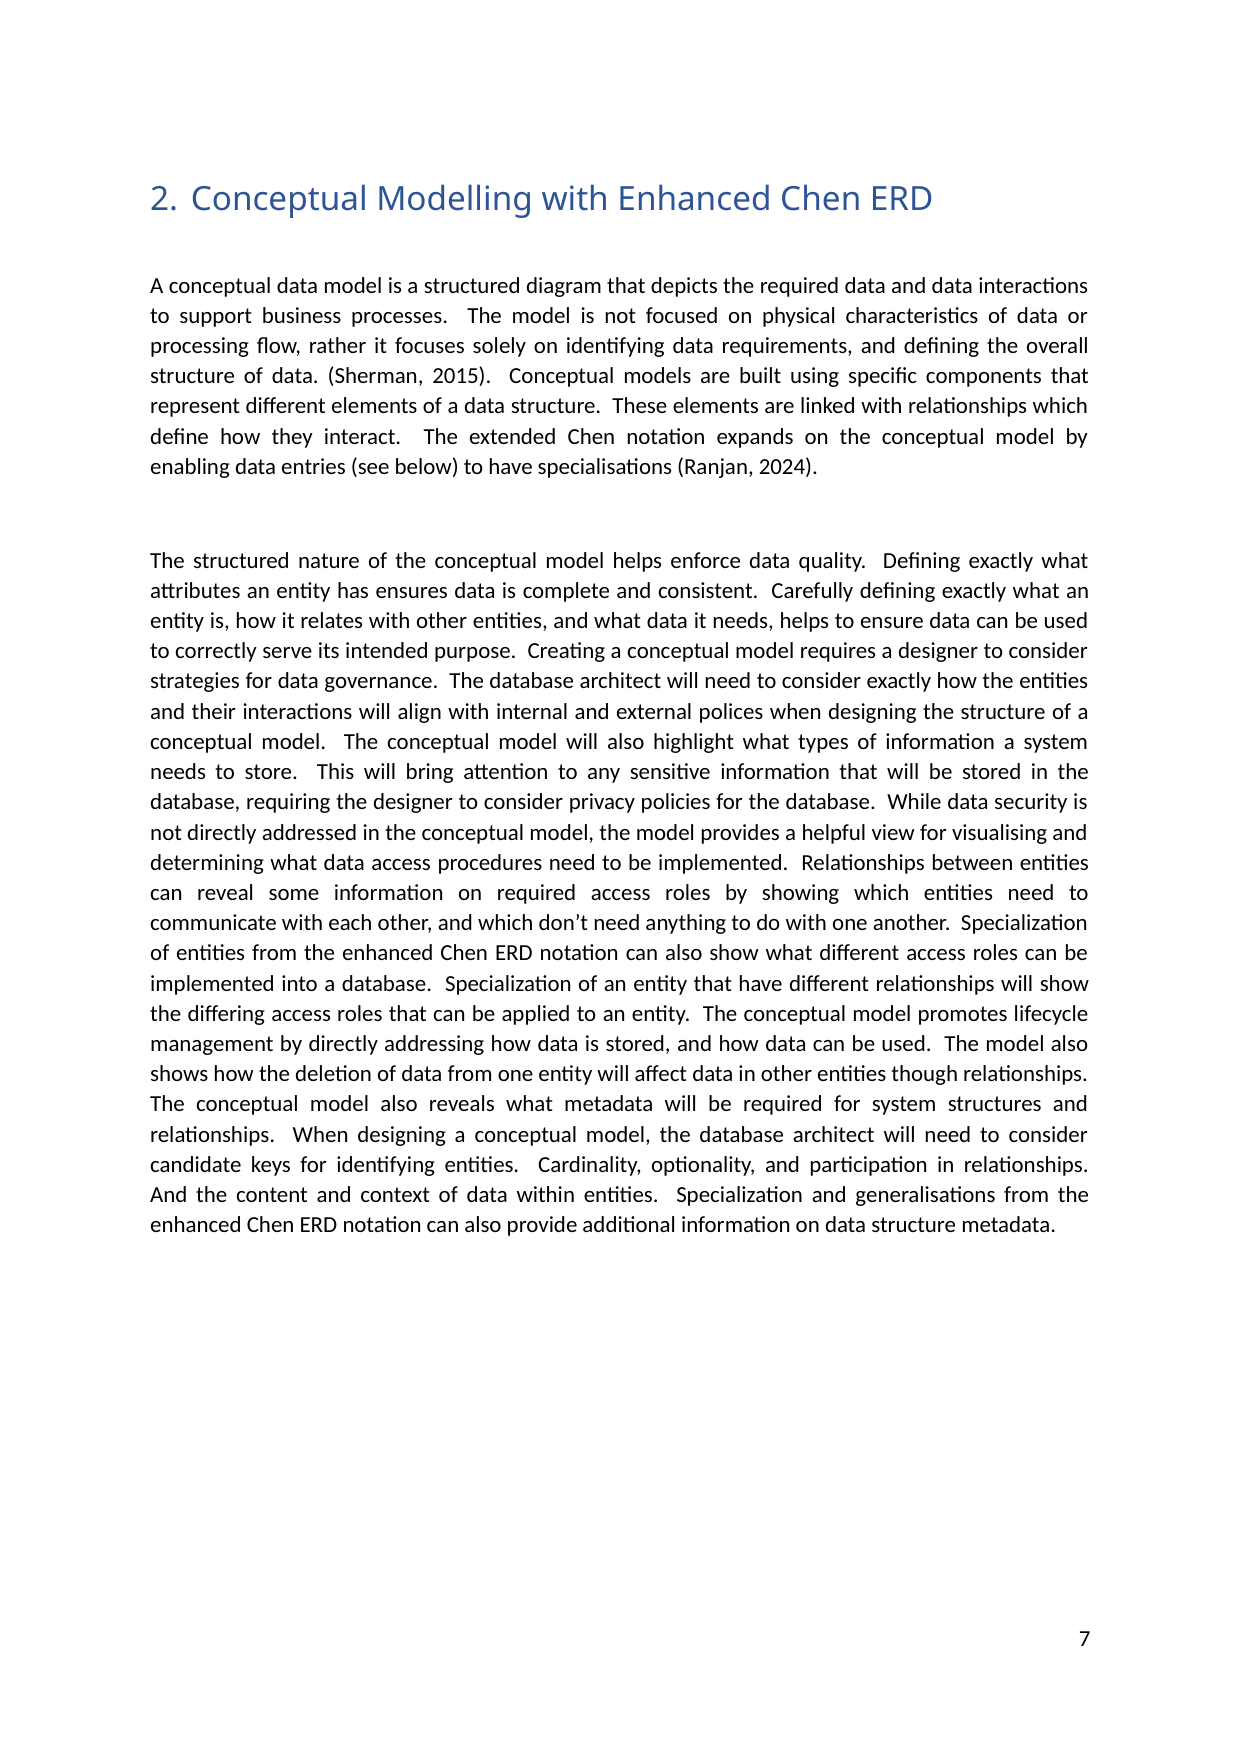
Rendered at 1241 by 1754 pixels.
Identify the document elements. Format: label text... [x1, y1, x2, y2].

subtitle Conceptual Modelling with Enhanced Chen ERD [150, 175, 1090, 220]
text A conceptual data model is a structured diagram that depicts the required data and data interactions to support business processes. The model is not focused on physical characteristics of data or processing flow, rather it focuses solely on identifying data requirements, and defining the overall structure of data. (Sherman, 2015). Conceptual models are built using specific components that represent different elements of a data structure. These elements are linked with relationships which define how they interact. The extended Chen notation expands on the conceptual model by enabling data entries (see below) to have specialisations (Ranjan, 2024). [150, 271, 1090, 480]
text The structured nature of the conceptual model helps enforce data quality. Defining exactly what attributes an entity has ensures data is complete and consistent. Carefully defining exactly what an entity is, how it relates with other entities, and what data it needs, helps to ensure data can be used to correctly serve its intended purpose. Creating a conceptual model requires a designer to consider strategies for data governance. The database architect will need to consider exactly how the entities and their interactions will align with internal and external polices when designing the structure of a conceptual model. The conceptual model will also highlight what types of information a system needs to store. This will bring attention to any sensitive information that will be stored in the database, requiring the designer to consider privacy policies for the database. While data security is not directly addressed in the conceptual model, the model provides a helpful view for visualising and determining what data access procedures need to be implemented. Relationships between entities can reveal some information on required access roles by showing which entities need to communicate with each other, and which don’t need anything to do with one another. Specialization of entities from the enhanced Chen ERD notation can also show what different access roles can be implemented into a database. Specialization of an entity that have different relationships will show the differing access roles that can be applied to an entity. The conceptual model promotes lifecycle management by directly addressing how data is stored, and how data can be used. The model also shows how the deletion of data from one entity will affect data in other entities though relationships. The conceptual model also reveals what metadata will be required for system structures and relationships. When designing a conceptual model, the database architect will need to consider candidate keys for identifying entities. Cardinality, optionality, and participation in relationships. And the content and context of data within entities. Specialization and generalisations from the enhanced Chen ERD notation can also provide additional information on data structure metadata. [150, 546, 1090, 1238]
